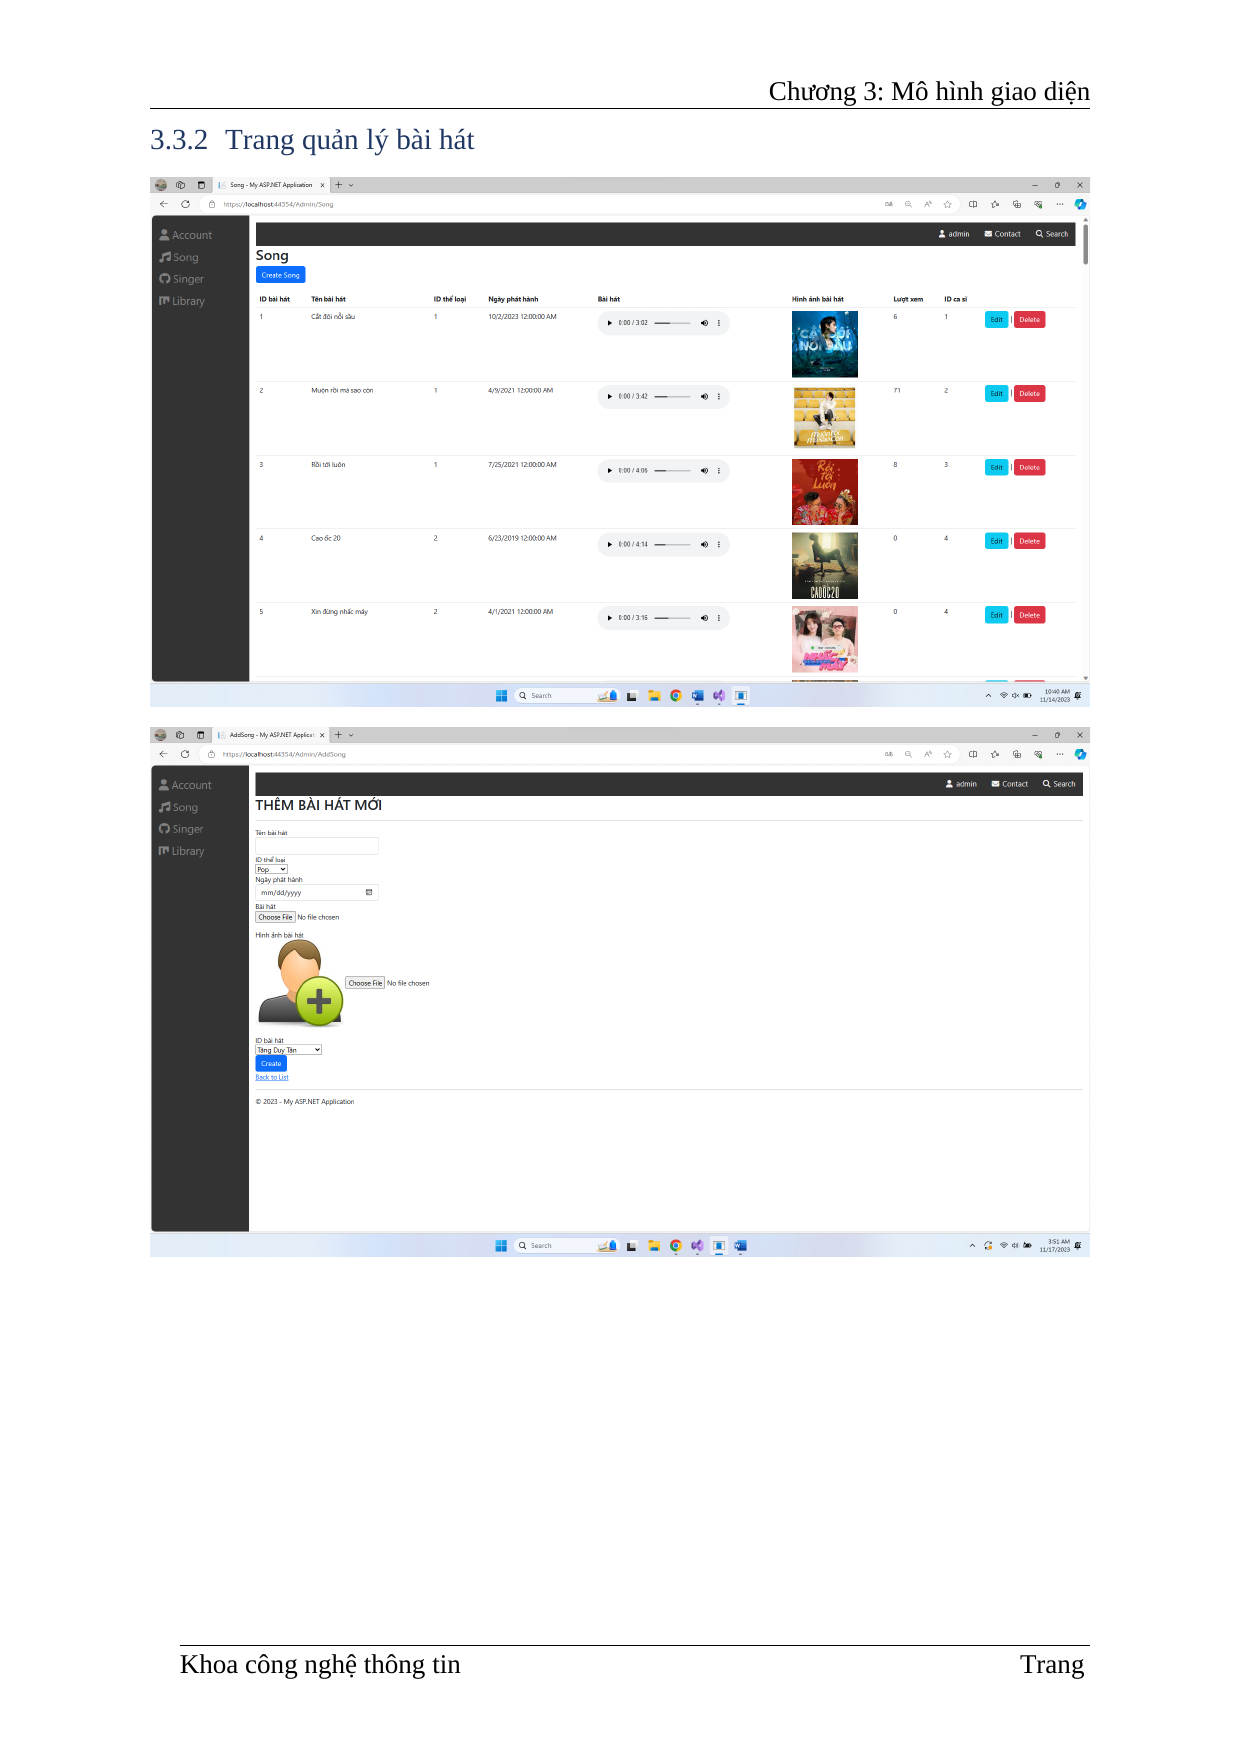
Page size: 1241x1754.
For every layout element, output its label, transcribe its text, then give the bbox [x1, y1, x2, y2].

picture [150, 177, 1091, 707]
subtitle Trang quản lý bài hát [150, 122, 1090, 155]
picture [150, 727, 1091, 1257]
